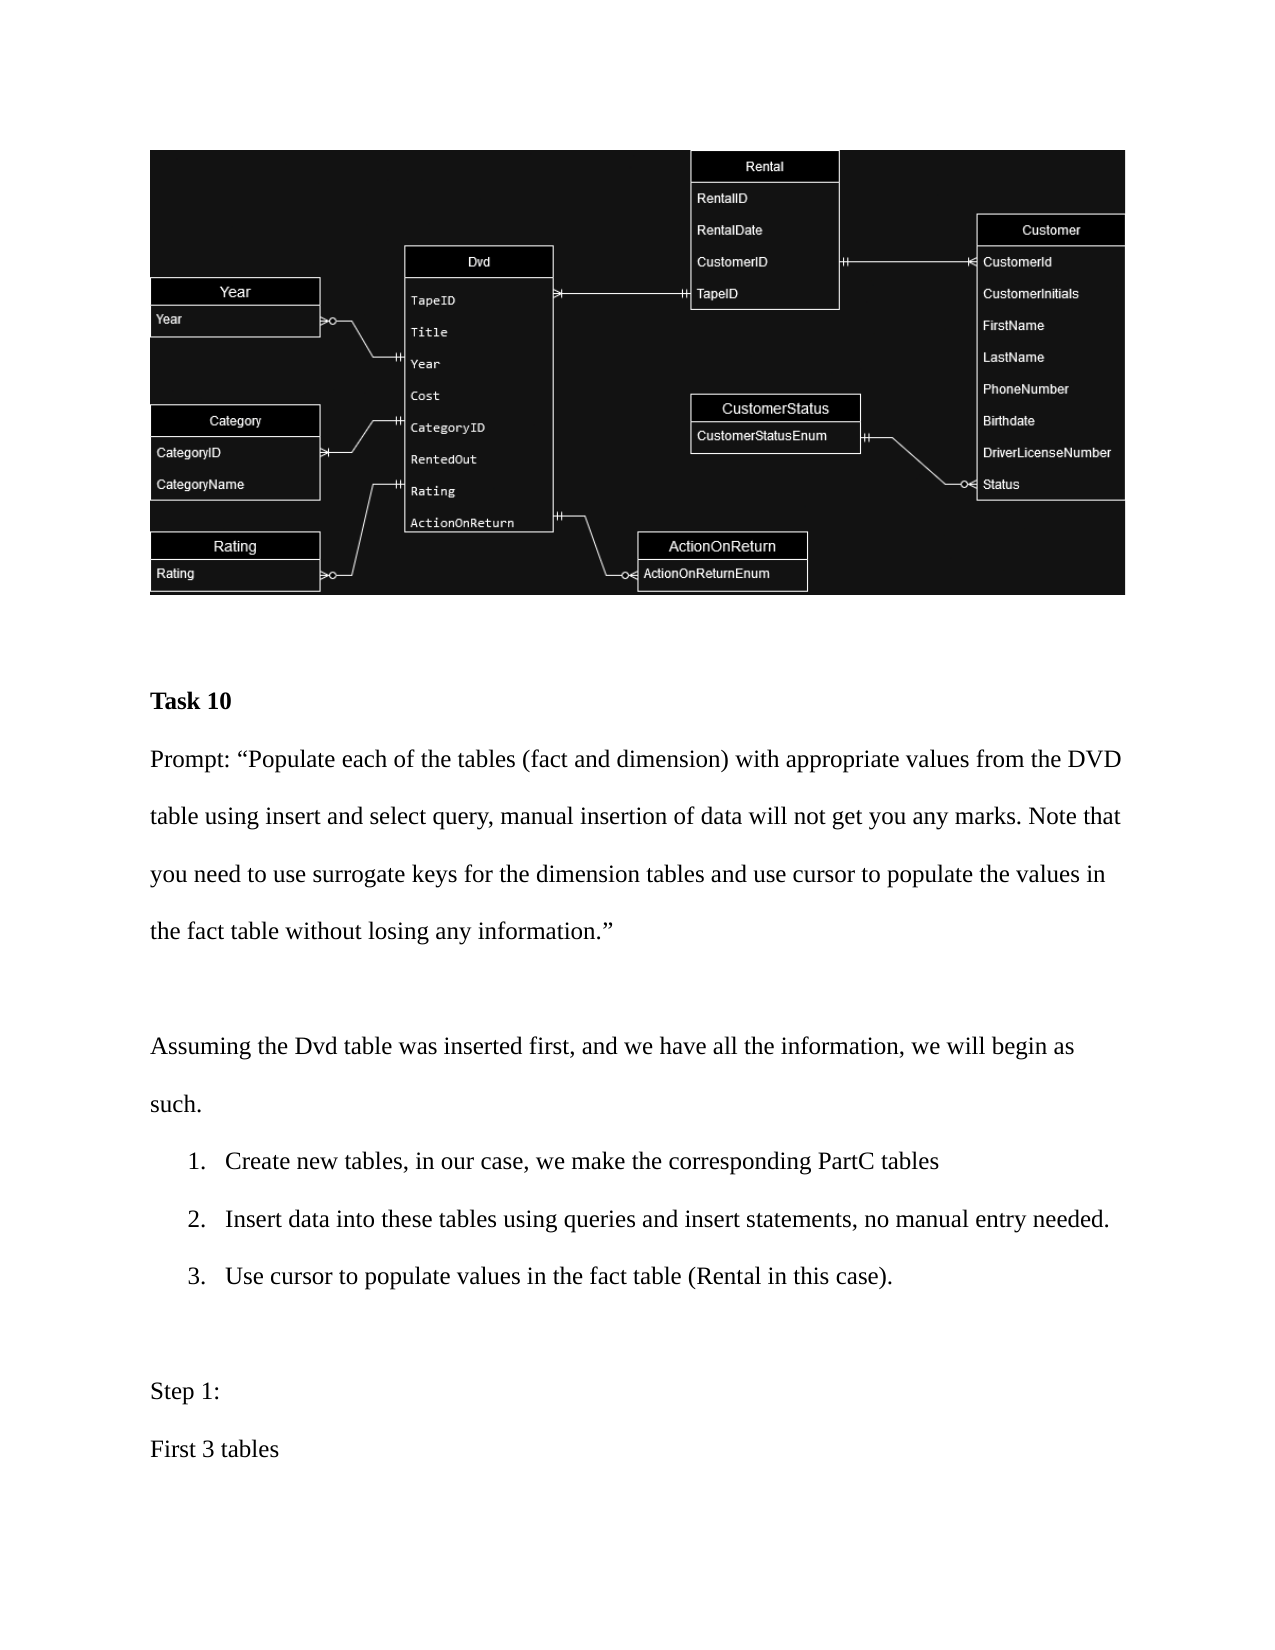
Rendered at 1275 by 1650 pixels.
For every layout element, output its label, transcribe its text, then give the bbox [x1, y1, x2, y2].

text Prompt: “Populate each of the tables (fact and dimension) with appropriate values from the DVD table using insert and select query, manual insertion of data will not get you any marks. Note that you need to use surrogate keys for the dimension tables and use cursor to populate the values in the fact table without losing any information.” [150, 744, 1125, 945]
list Insert data into these tables using queries and insert statements, no manual entry needed. [187, 1204, 1125, 1232]
list Create new tables, in our case, we make the corresponding PartC tables [187, 1146, 1125, 1175]
list Use cursor to populate values in the fact table (Rental in this case). [187, 1261, 1125, 1290]
text First 3 tables [150, 1434, 1125, 1462]
text Task 10 [150, 686, 1125, 715]
text Assuming the Dvd table was inserted first, and we have all the information, we will begin as such. [150, 1031, 1125, 1117]
text Step 1: [150, 1376, 1125, 1405]
picture [150, 150, 1125, 595]
